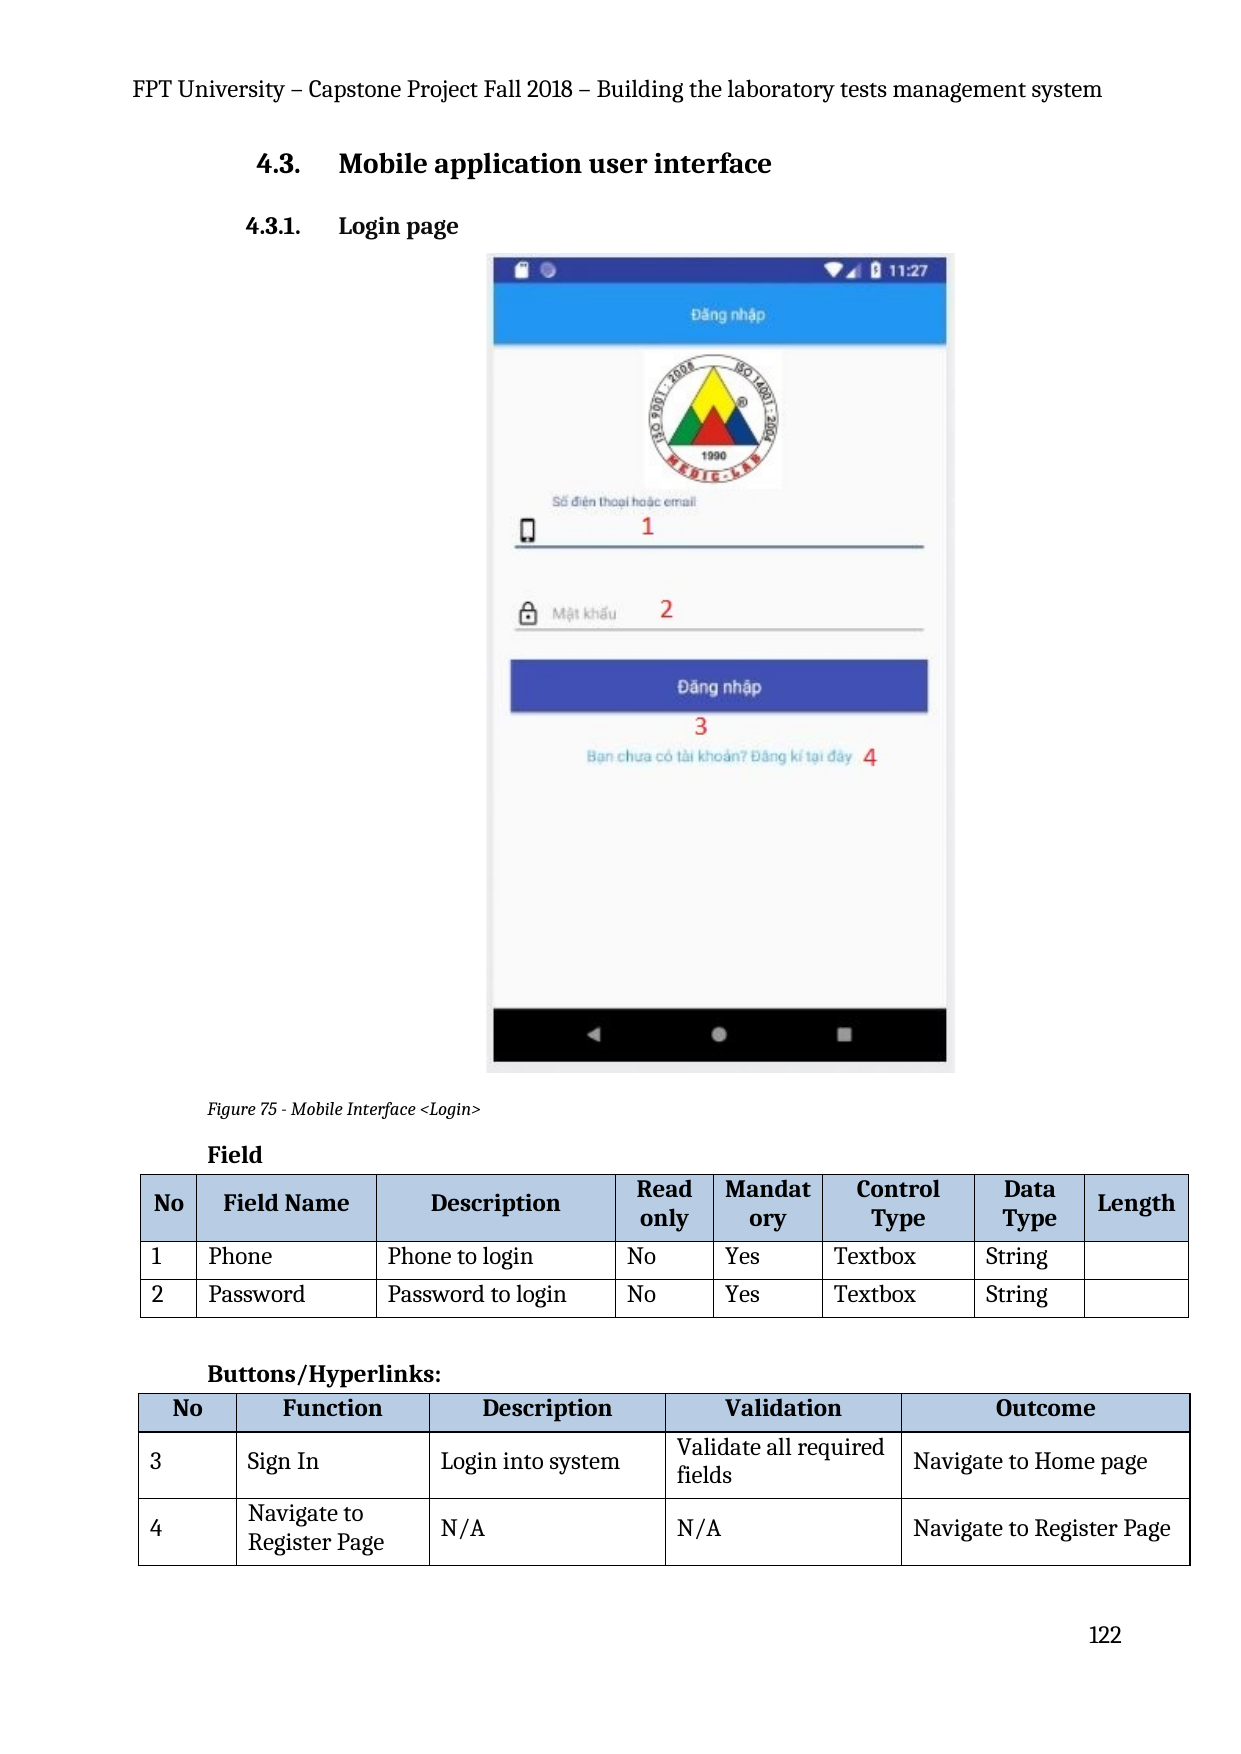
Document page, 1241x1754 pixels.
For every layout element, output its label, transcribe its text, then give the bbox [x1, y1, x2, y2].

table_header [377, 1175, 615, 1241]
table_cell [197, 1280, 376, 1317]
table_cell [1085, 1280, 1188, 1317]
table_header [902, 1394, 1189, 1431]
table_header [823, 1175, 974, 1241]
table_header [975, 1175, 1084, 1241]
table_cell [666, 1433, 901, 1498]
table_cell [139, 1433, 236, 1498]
picture [486, 253, 955, 1073]
subtitle Mobile application user interface [301, 147, 1122, 181]
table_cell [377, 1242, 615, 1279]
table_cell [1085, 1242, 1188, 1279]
text Buttons/Hyperlinks: [207, 1360, 1122, 1389]
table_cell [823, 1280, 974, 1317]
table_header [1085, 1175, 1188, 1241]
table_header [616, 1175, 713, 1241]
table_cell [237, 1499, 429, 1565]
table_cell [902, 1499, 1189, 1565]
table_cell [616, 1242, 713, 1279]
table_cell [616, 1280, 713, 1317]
text Figure 75 - Mobile Interface <Login> [207, 1098, 1122, 1120]
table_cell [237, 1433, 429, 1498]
text Field [207, 1141, 1122, 1169]
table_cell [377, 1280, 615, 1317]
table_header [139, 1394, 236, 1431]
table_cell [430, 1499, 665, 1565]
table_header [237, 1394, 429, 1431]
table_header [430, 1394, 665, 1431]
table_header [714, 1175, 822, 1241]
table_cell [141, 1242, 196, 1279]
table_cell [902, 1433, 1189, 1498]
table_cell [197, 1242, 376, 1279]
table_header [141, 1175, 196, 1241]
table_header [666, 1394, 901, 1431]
subtitle Login page [301, 212, 1114, 241]
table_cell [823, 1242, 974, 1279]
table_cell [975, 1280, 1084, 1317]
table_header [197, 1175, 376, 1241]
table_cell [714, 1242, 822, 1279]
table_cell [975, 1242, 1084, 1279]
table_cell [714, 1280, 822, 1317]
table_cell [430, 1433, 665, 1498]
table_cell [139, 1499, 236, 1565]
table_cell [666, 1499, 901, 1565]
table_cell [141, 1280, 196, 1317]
